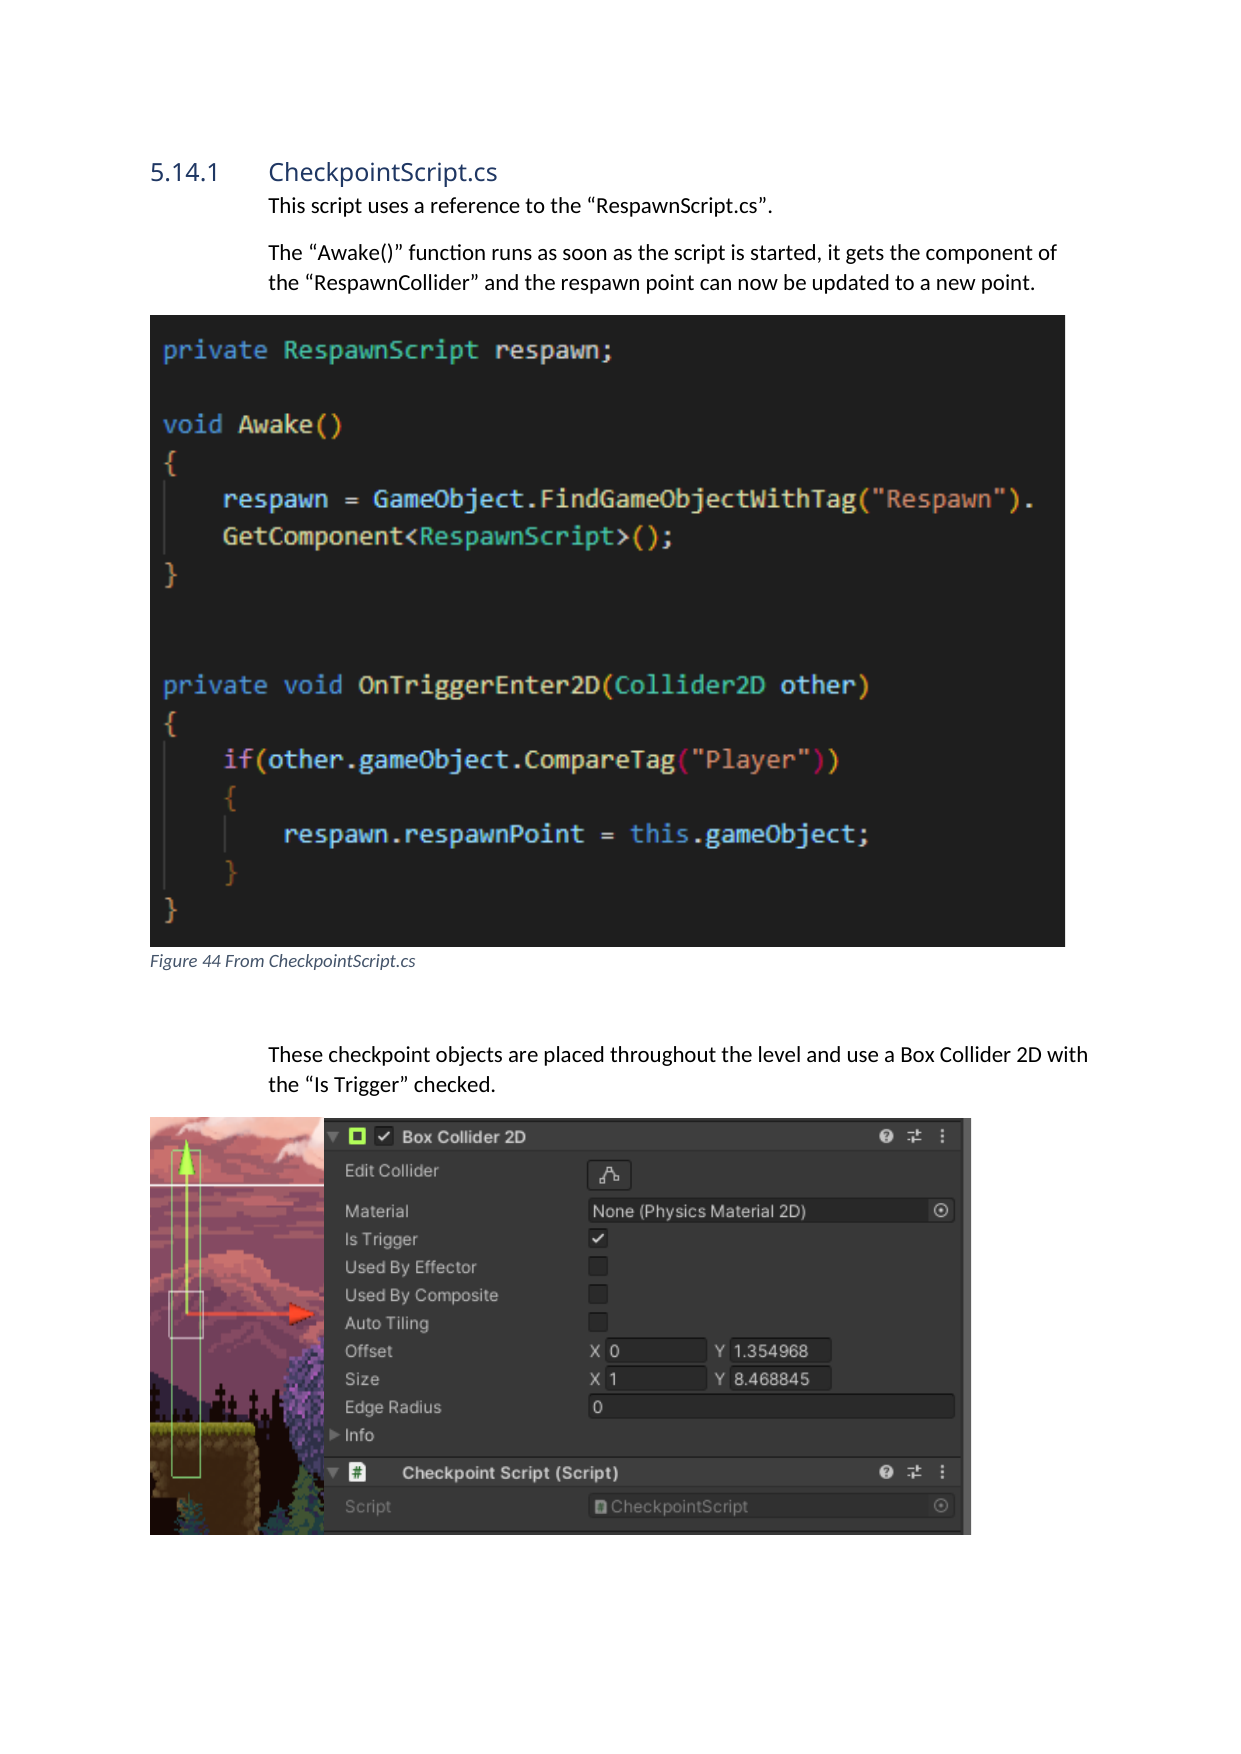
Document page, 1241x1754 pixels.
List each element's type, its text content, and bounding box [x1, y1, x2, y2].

text The “Awake()” function runs as soon as the script is started, it gets the component of the “RespawnCollider” and the respawn point can now be updated to a new point. [268, 238, 1090, 296]
text These checkpoint objects are placed throughout the level and use a Box Collider 2D with the “Is Trigger” checked. [268, 1040, 1090, 1098]
text This script uses a reference to the “RespawnScript.cs”. [268, 191, 1090, 219]
subtitle 5.14.1 CheckpointScript.cs [150, 154, 1090, 188]
picture [150, 315, 1066, 947]
picture [150, 1117, 972, 1535]
